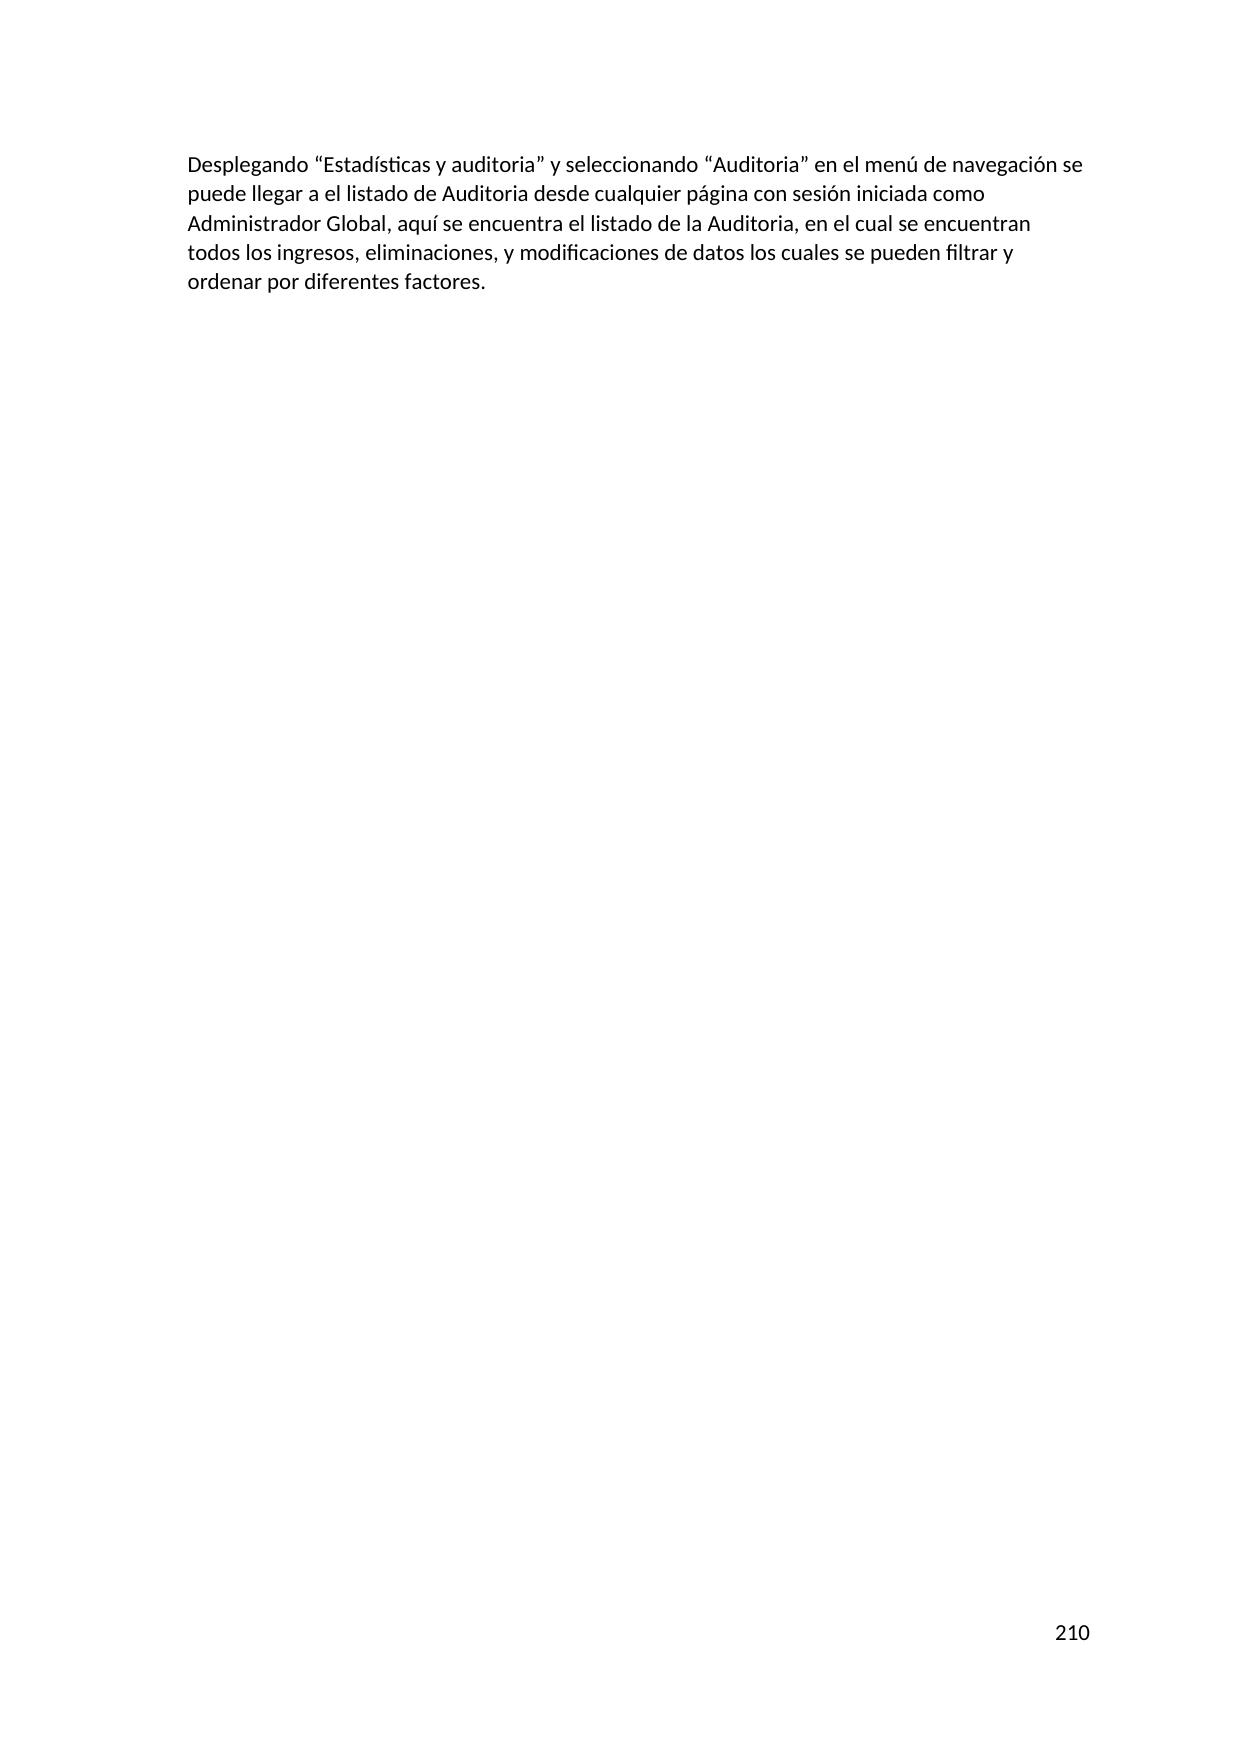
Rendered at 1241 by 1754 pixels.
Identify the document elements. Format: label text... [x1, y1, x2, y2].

text Desplegando “Estadísticas y auditoria” y seleccionando “Auditoria” en el menú de navegación se puede llegar a el listado de Auditoria desde cualquier página con sesión iniciada como Administrador Global, aquí se encuentra el listado de la Auditoria, en el cual se encuentran todos los ingresos, eliminaciones, y modificaciones de datos los cuales se pueden filtrar y ordenar por diferentes factores. [187, 150, 1090, 296]
